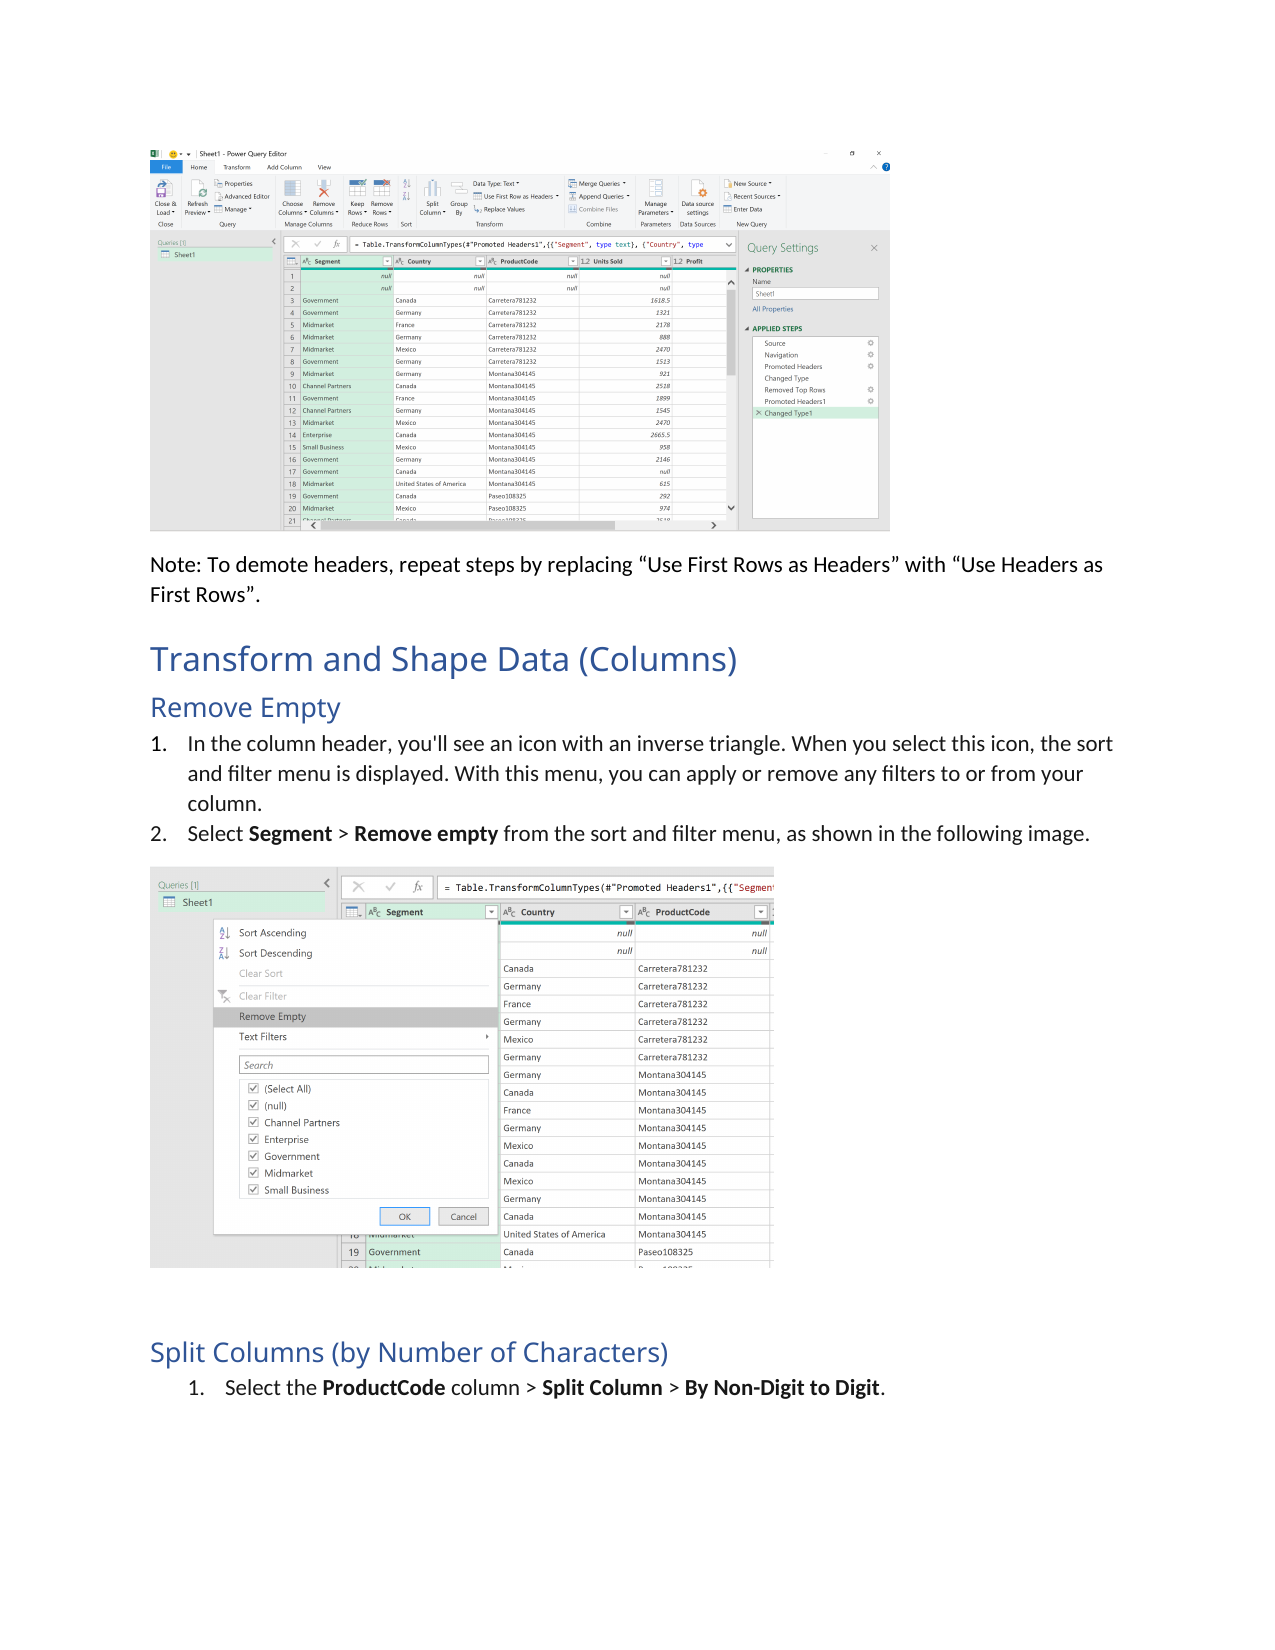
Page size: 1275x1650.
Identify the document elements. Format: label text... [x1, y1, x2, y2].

picture [150, 150, 890, 532]
subtitle Split Columns (by Number of Characters) [150, 1333, 1125, 1370]
list In the column header, you'll see an icon with an inverse triangle. When you select this icon, the sort and filter menu is displayed. With this menu, you can apply or remove any filters to or from your column. [150, 729, 1125, 817]
picture [150, 866, 774, 1268]
list Select the ProductCode column > Split Column > By Non-Digit to Digit. [187, 1373, 1125, 1401]
subtitle Remove Empty [150, 689, 1125, 726]
list Select Segment > Remove empty from the sort and filter menu, as shown in the following image. [150, 819, 1125, 847]
subtitle Transform and Shape Data (Columns) [150, 636, 1125, 681]
text Note: To demote headers, repeat steps by replacing “Use First Rows as Headers” with “Use Headers as First Rows”. [150, 550, 1125, 609]
